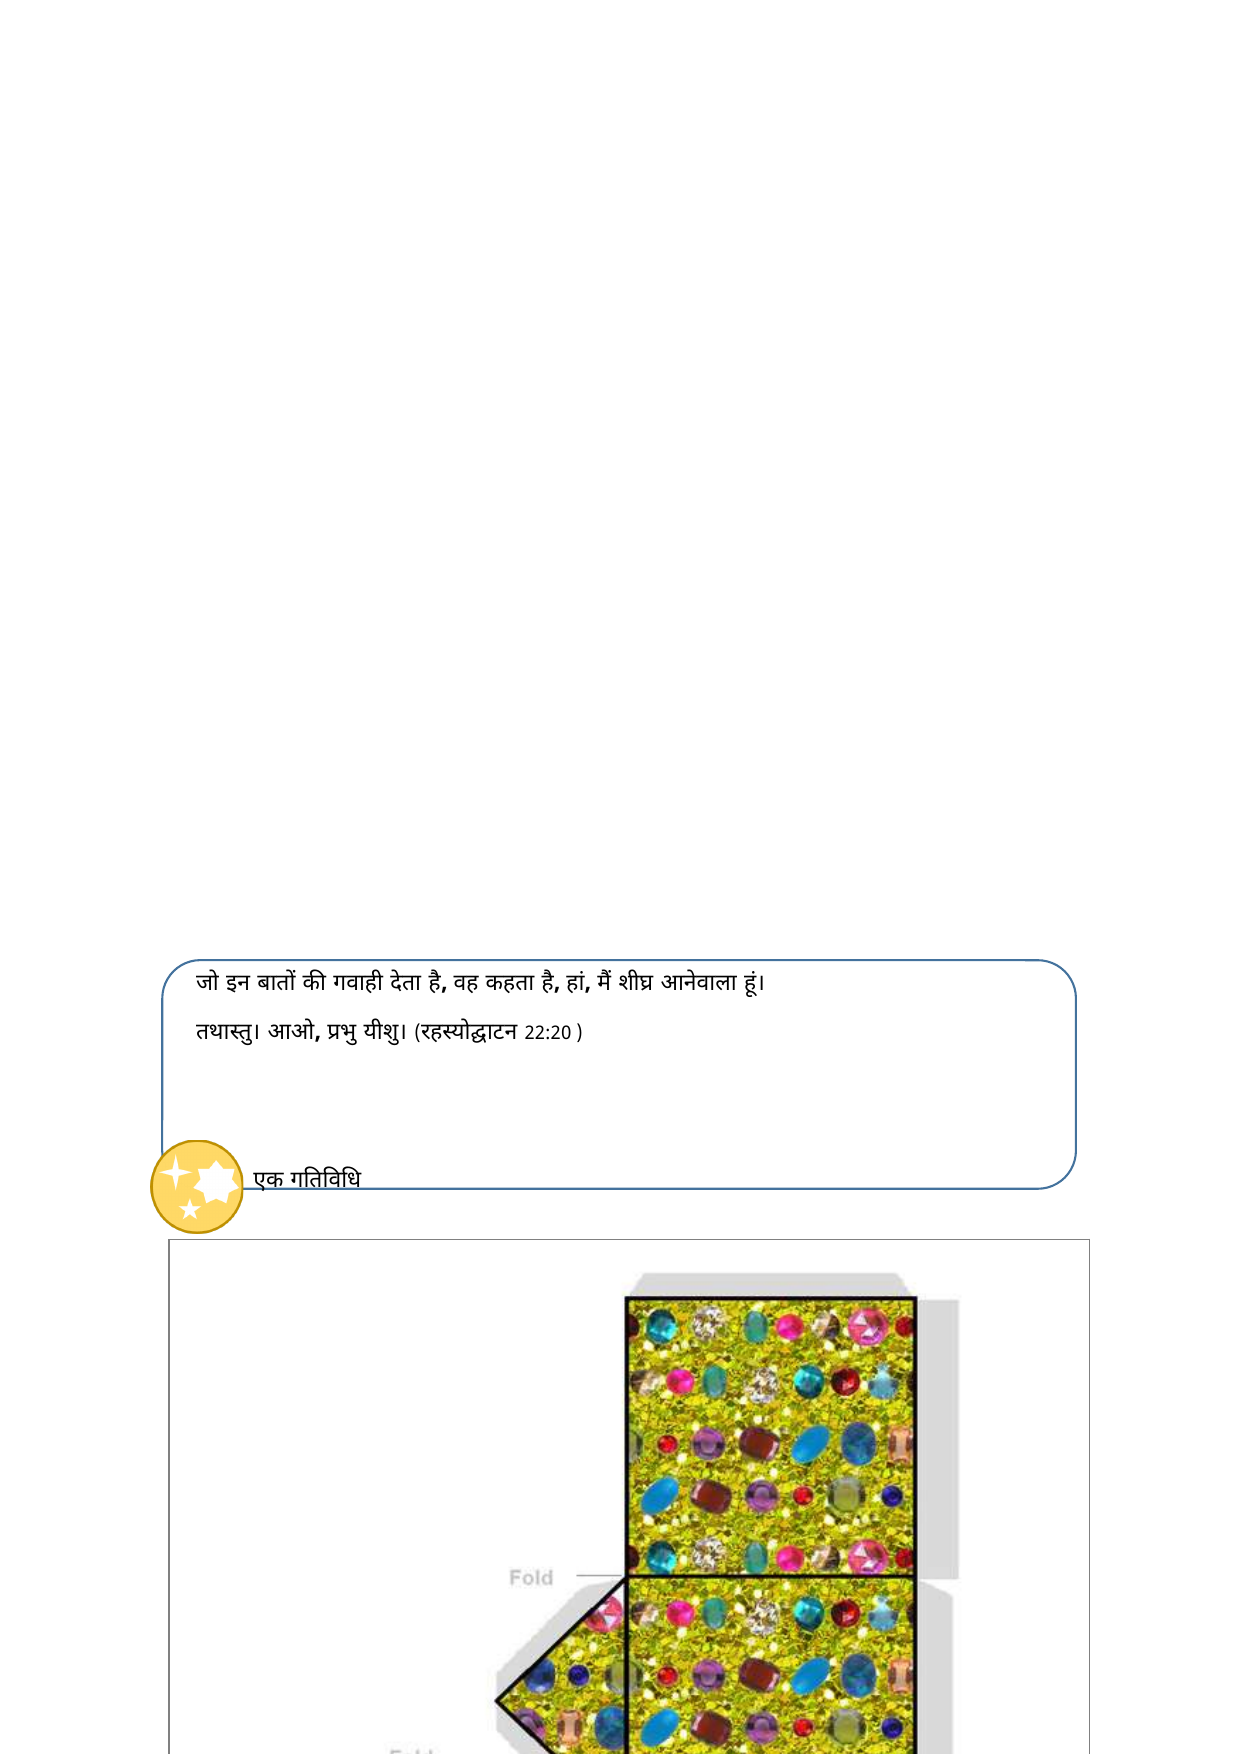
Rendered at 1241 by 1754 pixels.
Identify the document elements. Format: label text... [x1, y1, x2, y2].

picture [170, 1240, 1089, 1754]
text तथास्तु। आओ, प्रभु यीशु। (रहस्योद्घाटन 22:20 ) [150, 1018, 1090, 1049]
picture [150, 1140, 244, 1234]
text जो इन बातों की गवाही देता है, वह कहता है, हां, मैं शीघ्र आनेवाला हूं। [150, 969, 1090, 999]
text एक गतिविधि [244, 1166, 1090, 1192]
